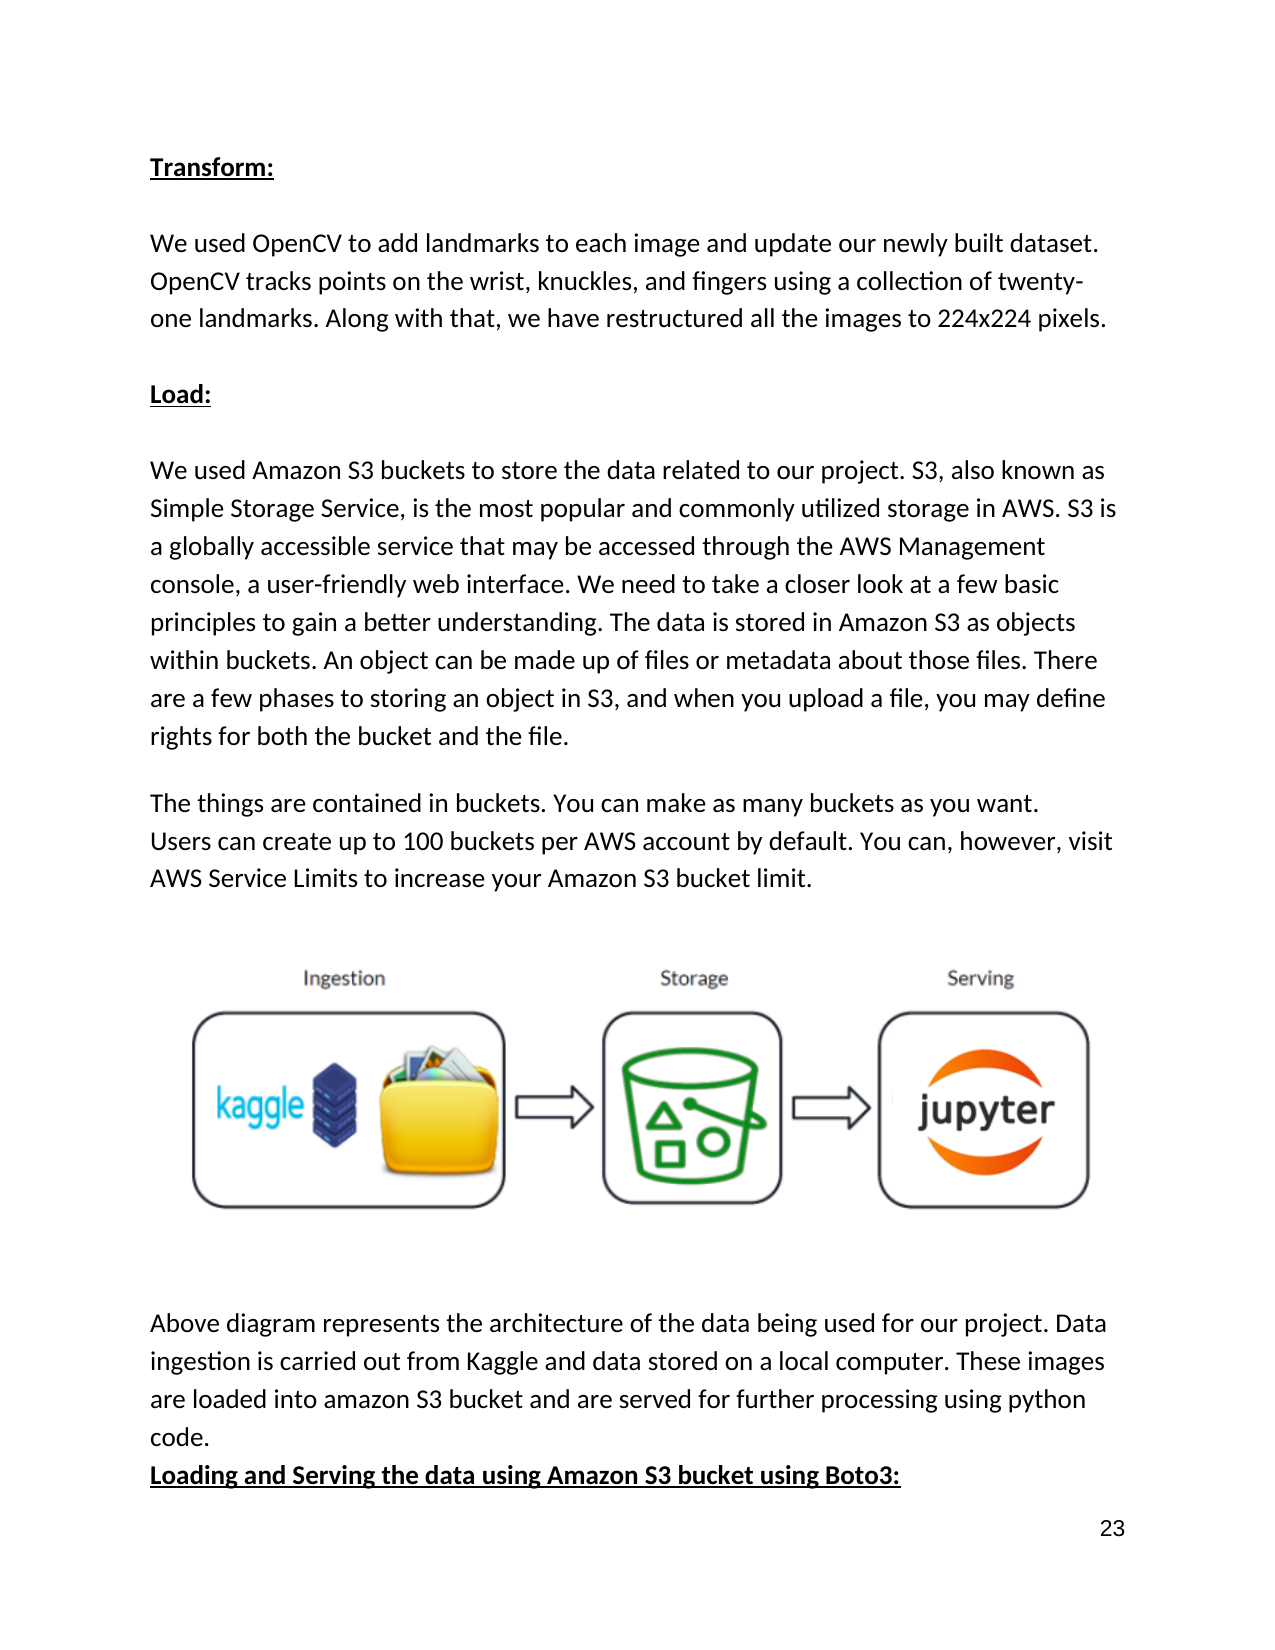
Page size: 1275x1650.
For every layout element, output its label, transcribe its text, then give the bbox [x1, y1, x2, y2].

text Loading and Serving the data using Amazon S3 bucket using Boto3: [150, 1458, 1125, 1491]
text We used Amazon S3 buckets to store the data related to our project. S3, also known as Simple Storage Service, is the most popular and commonly utilized storage in AWS. S3 is a globally accessible service that may be accessed through the AWS Management console, a user-friendly web interface. We need to take a closer look at a few basic principles to gain a better understanding. The data is stored in Amazon S3 as objects within buckets. An object can be made up of files or metadata about those files. There are a few phases to storing an object in S3, and when you upload a file, you may define rights for both the bucket and the file. [150, 453, 1125, 782]
text We used OpenCV to add landmarks to each image and update our newly built dataset. OpenCV tracks points on the wrist, knuckles, and fingers using a collection of twenty-one landmarks. Along with that, we have restructured all the images to 224x224 pixels. [150, 226, 1125, 335]
text Users can create up to 100 buckets per AWS account by default. You can, however, visit AWS Service Limits to increase your Amazon S3 bucket limit. [150, 824, 1125, 895]
text Load: [150, 377, 1125, 411]
picture [150, 937, 1125, 1265]
text Above diagram represents the architecture of the data being used for our project. Data ingestion is carried out from Kaggle and data stored on a local computer. These images are loaded into amazon S3 bucket and are served for further processing using python code. [150, 1306, 1125, 1453]
text Transform: [150, 150, 1125, 183]
text The things are contained in buckets. You can make as many buckets as you want. [150, 786, 1125, 819]
